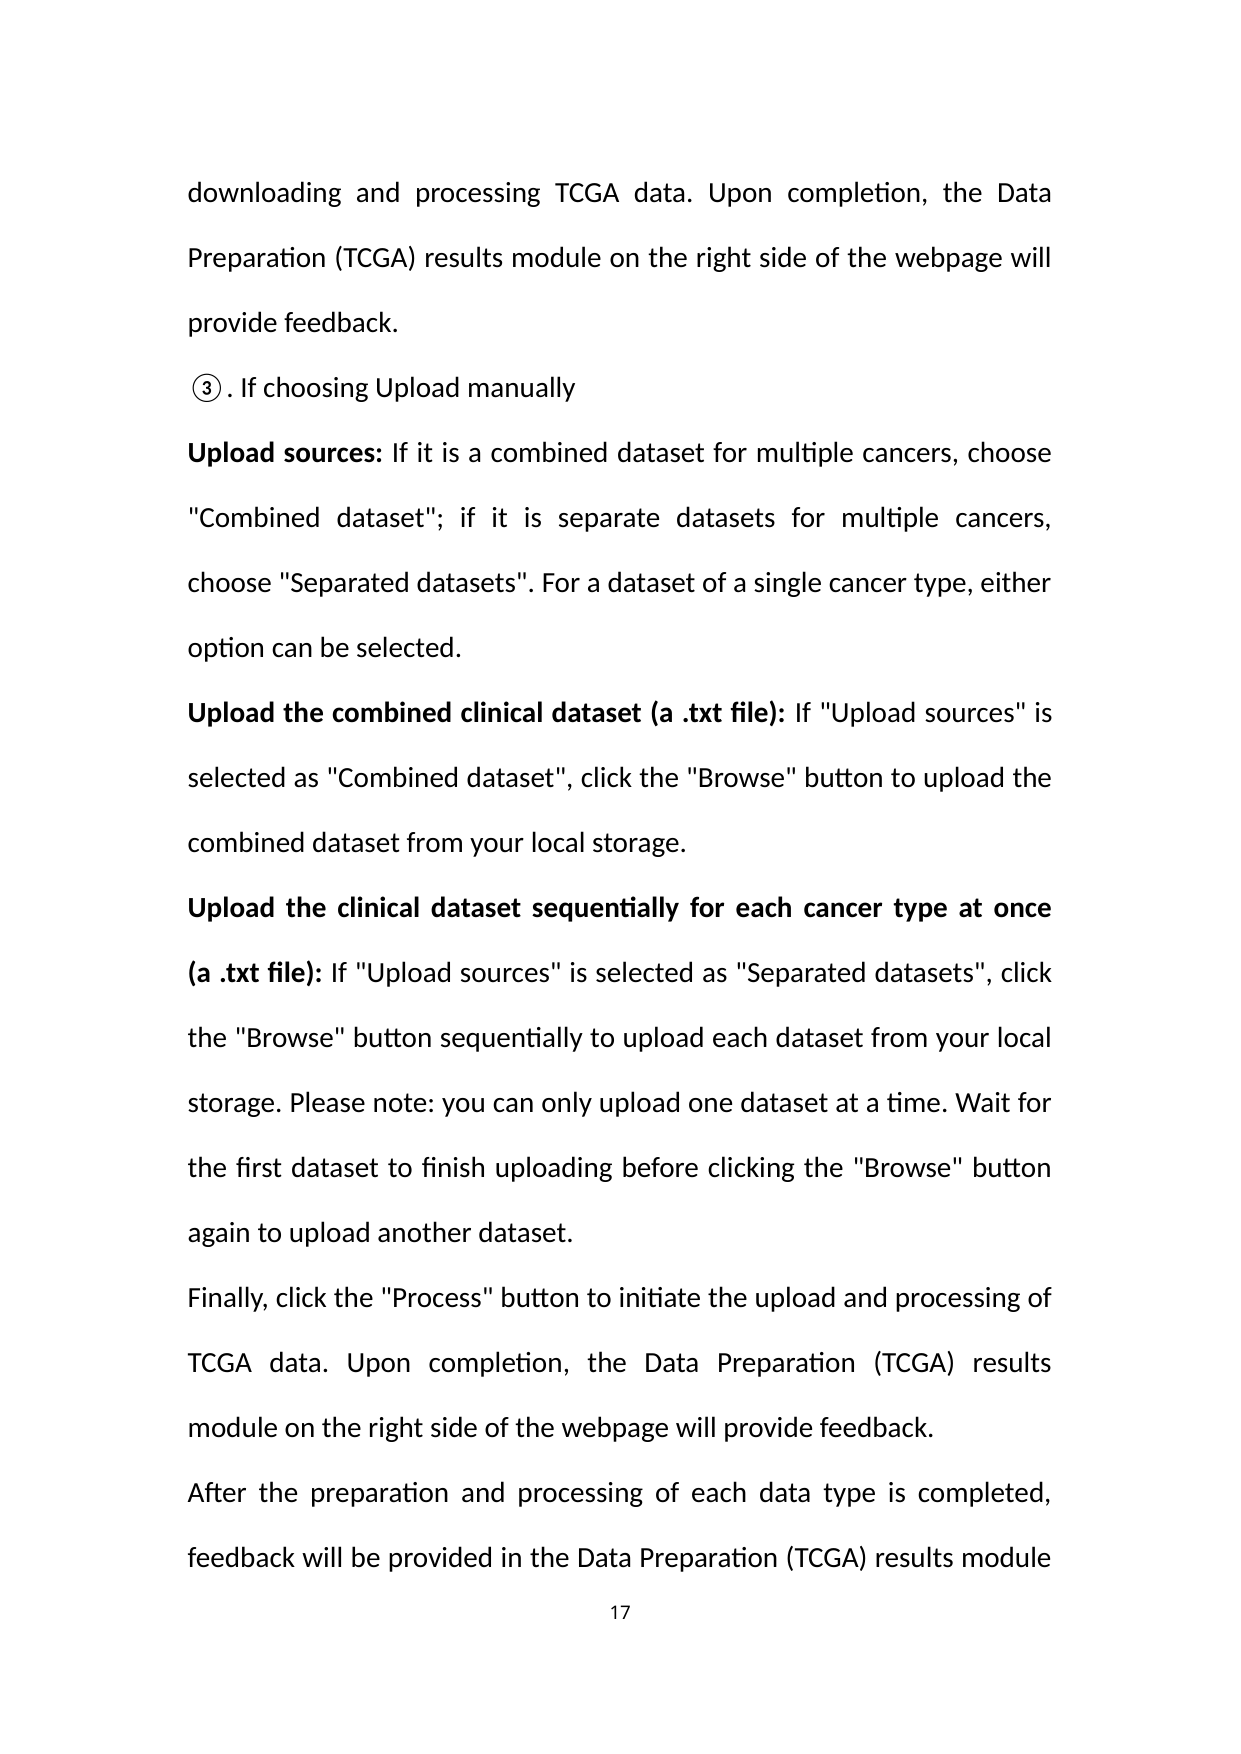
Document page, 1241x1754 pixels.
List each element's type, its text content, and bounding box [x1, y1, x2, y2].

text Upload the combined clinical dataset (a .txt file): If "Upload sources" is selected as "Combined dataset", click the "Browse" button to upload the combined dataset from your local storage. [187, 680, 1053, 875]
text Finally, click the "Process" button to initiate the upload and processing of TCGA data. Upon completion, the Data Preparation (TCGA) results module on the right side of the webpage will provide feedback. [187, 1265, 1053, 1460]
text Upload the clinical dataset sequentially for each cancer type at once (a .txt file): If "Upload sources" is selected as "Separated datasets", click the "Browse" button sequentially to upload each dataset from your local storage. Please note: you can only upload one dataset at a time. Wait for the first dataset to finish uploading before clicking the "Browse" button again to upload another dataset. [187, 875, 1053, 1265]
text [187, 1460, 1053, 1590]
text ③. If choosing Upload manually [187, 355, 1053, 420]
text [187, 160, 1053, 355]
text Upload sources: If it is a combined dataset for multiple cancers, choose "Combined dataset"; if it is separate datasets for multiple cancers, choose "Separated datasets". For a dataset of a single cancer type, either option can be selected. [187, 420, 1053, 680]
